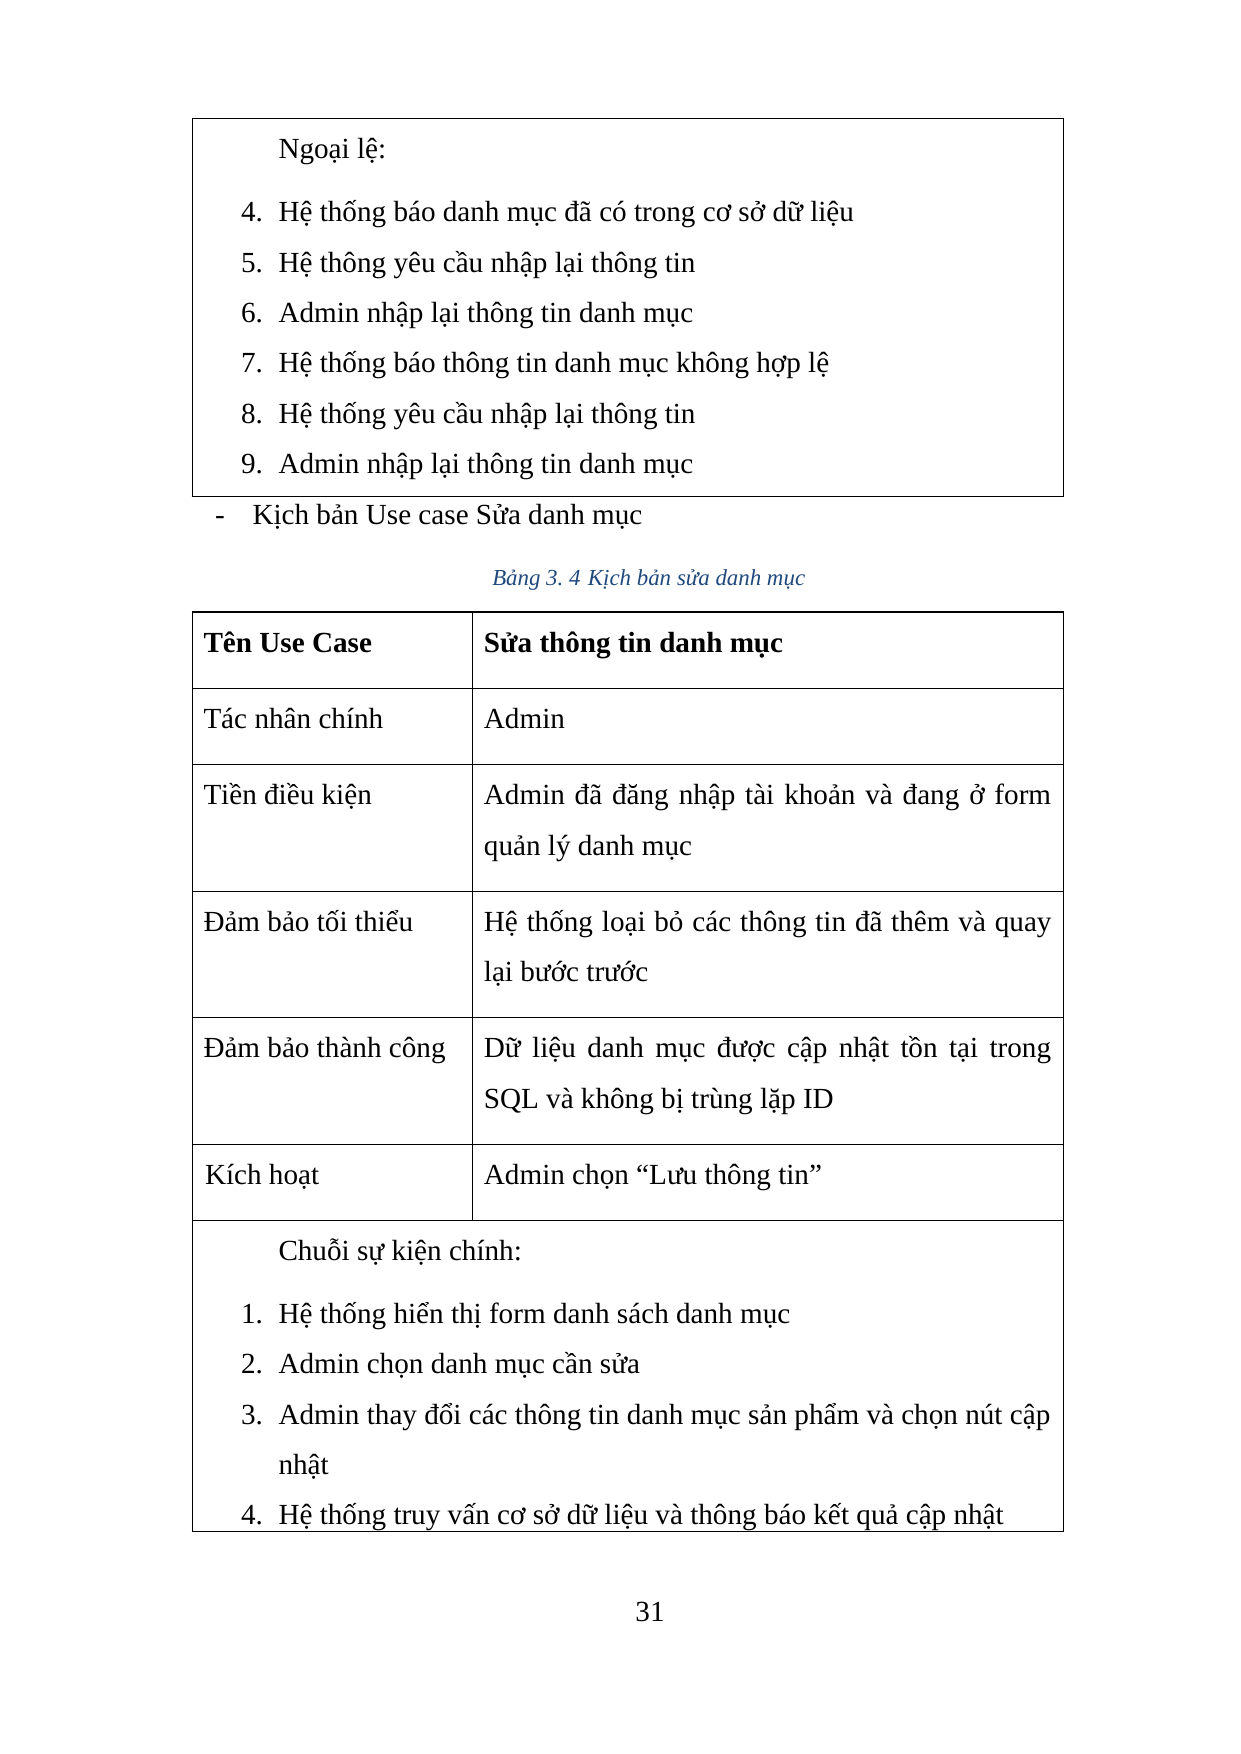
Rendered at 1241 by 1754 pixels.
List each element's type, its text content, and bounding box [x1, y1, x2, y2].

table_header Sửa thông tin danh mục [473, 613, 1063, 688]
table_cell Tiền điều kiện [193, 765, 472, 891]
table_cell Đảm bảo tối thiểu [193, 892, 472, 1017]
table_cell Dữ liệu danh mục được cập nhật tồn tại trong SQL và không bị trùng lặp ID [473, 1018, 1063, 1144]
table_cell Admin [473, 689, 1063, 764]
list Kịch bản Use case Sửa danh mục [215, 497, 1122, 531]
table_cell Kích hoạt [193, 1145, 472, 1220]
table_cell Admin đã đăng nhập tài khoản và đang ở form quản lý danh mục [473, 765, 1063, 891]
table_cell Hệ thống loại bỏ các thông tin đã thêm và quay lại bước trước [473, 892, 1063, 1017]
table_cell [193, 1221, 1063, 1531]
table_cell Admin chọn “Lưu thông tin” [473, 1145, 1063, 1220]
table_cell Ngoại lệ: Hệ thống báo danh mục đã có trong cơ sở dữ liệu Hệ thông yêu cầu nhập lại thông tin Admin nhập lại thông tin danh mục Hệ thống báo thông tin danh mục không hợp lệ Hệ thống yêu cầu nhập lại thông tin Admin nhập lại thông tin danh mục [193, 119, 1063, 496]
table_header Tên Use Case [193, 613, 472, 688]
table_cell Đảm bảo thành công [193, 1018, 472, 1144]
table_cell Tác nhân chính [193, 689, 472, 764]
